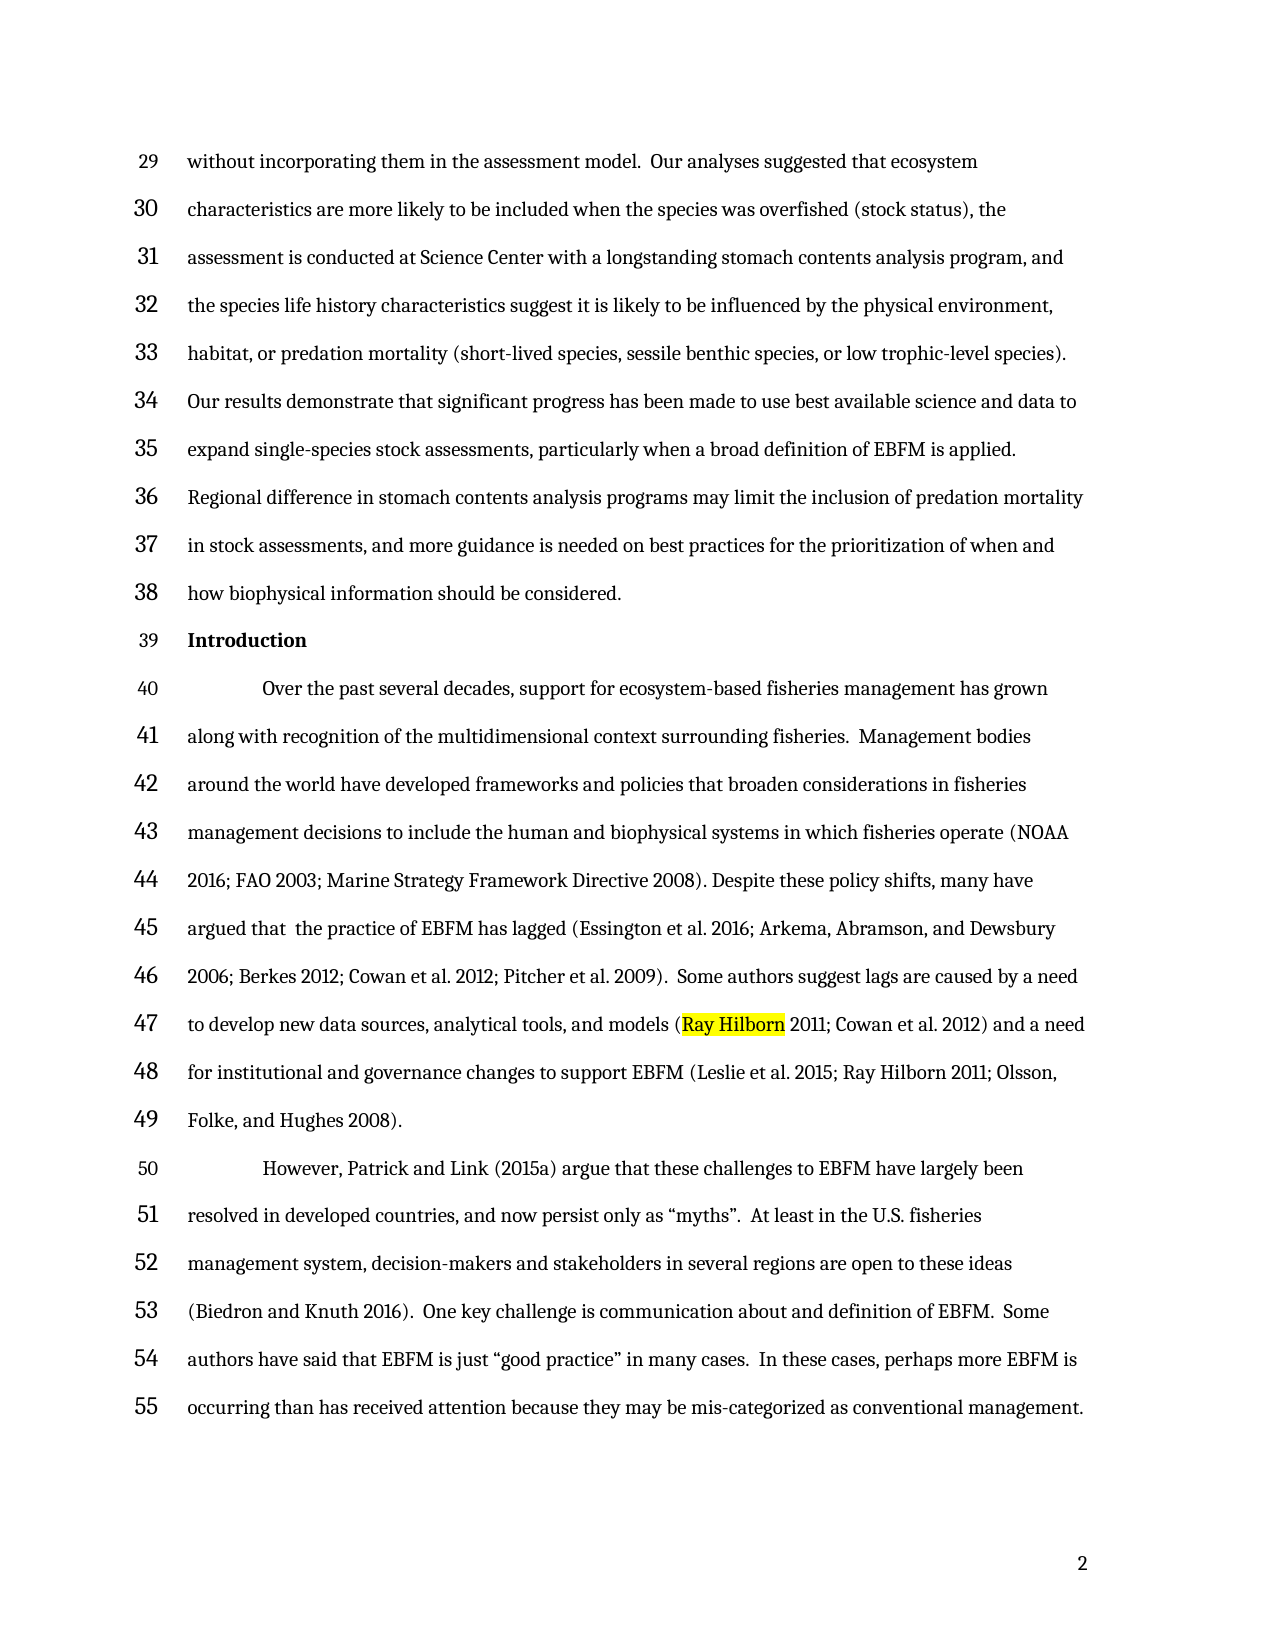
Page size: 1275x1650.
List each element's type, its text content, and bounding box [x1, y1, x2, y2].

text However, Patrick and Link (2015a) argue that these challenges to EBFM have largely been resolved in developed countries, and now persist only as “myths”. At least in the U.S. fisheries management system, decision-makers and stakeholders in several regions are open to these ideas (Biedron and Knuth 2016). One key challenge is communication about and definition of EBFM. Some authors have said that EBFM is just “good practice” in many cases. In these cases, perhaps more EBFM is occurring than has received attention because they may be mis-categorized as conventional management. [187, 1156, 1087, 1420]
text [187, 150, 1087, 605]
text Introduction [187, 629, 1087, 653]
text Over the past several decades, support for ecosystem-based fisheries management has grown along with recognition of the multidimensional context surrounding fisheries. Management bodies around the world have developed frameworks and policies that broaden considerations in fisheries management decisions to include the human and biophysical systems in which fisheries operate (NOAA 2016; FAO 2003; Marine Strategy Framework Directive 2008). Despite these policy shifts, many have argued that the practice of EBFM has lagged (Essington et al. 2016; Arkema, Abramson, and Dewsbury 2006; Berkes 2012; Cowan et al. 2012; Pitcher et al. 2009). Some authors suggest lags are caused by a need to develop new data sources, analytical tools, and models (Ray Hilborn 2011; Cowan et al. 2012) and a need for institutional and governance changes to support EBFM (Leslie et al. 2015; Ray Hilborn 2011; Olsson, Folke, and Hughes 2008). [187, 677, 1087, 1132]
